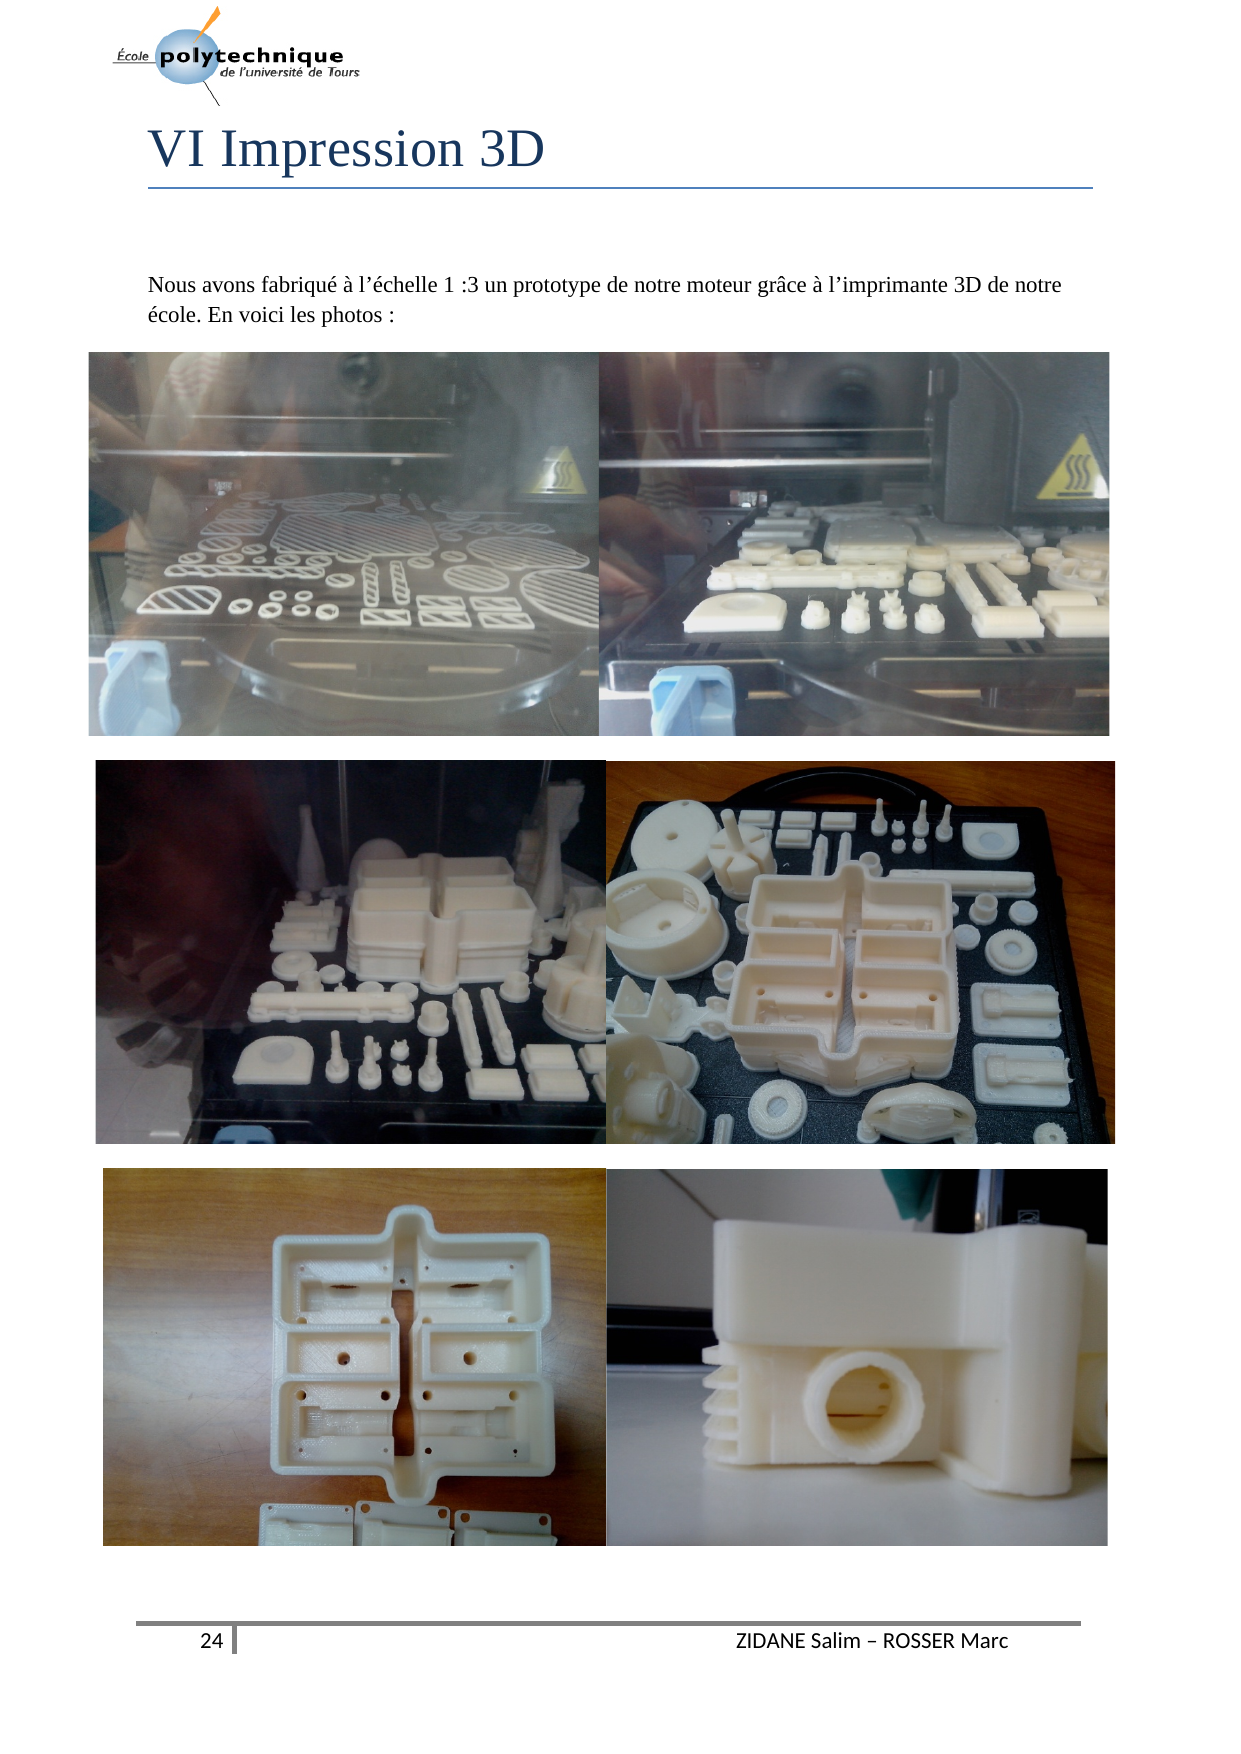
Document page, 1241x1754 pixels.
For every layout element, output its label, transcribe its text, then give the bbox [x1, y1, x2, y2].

picture [103, 1168, 1108, 1546]
picture [95, 760, 1116, 1144]
picture [88, 352, 1110, 736]
text Nous avons fabriqué à l’échelle 1 :3 un prototype de notre moteur grâce à l’imprimante 3D de notre école. En voici les photos : [148, 271, 1093, 328]
title VI Impression 3D [148, 116, 1093, 187]
picture [112, 6, 360, 106]
